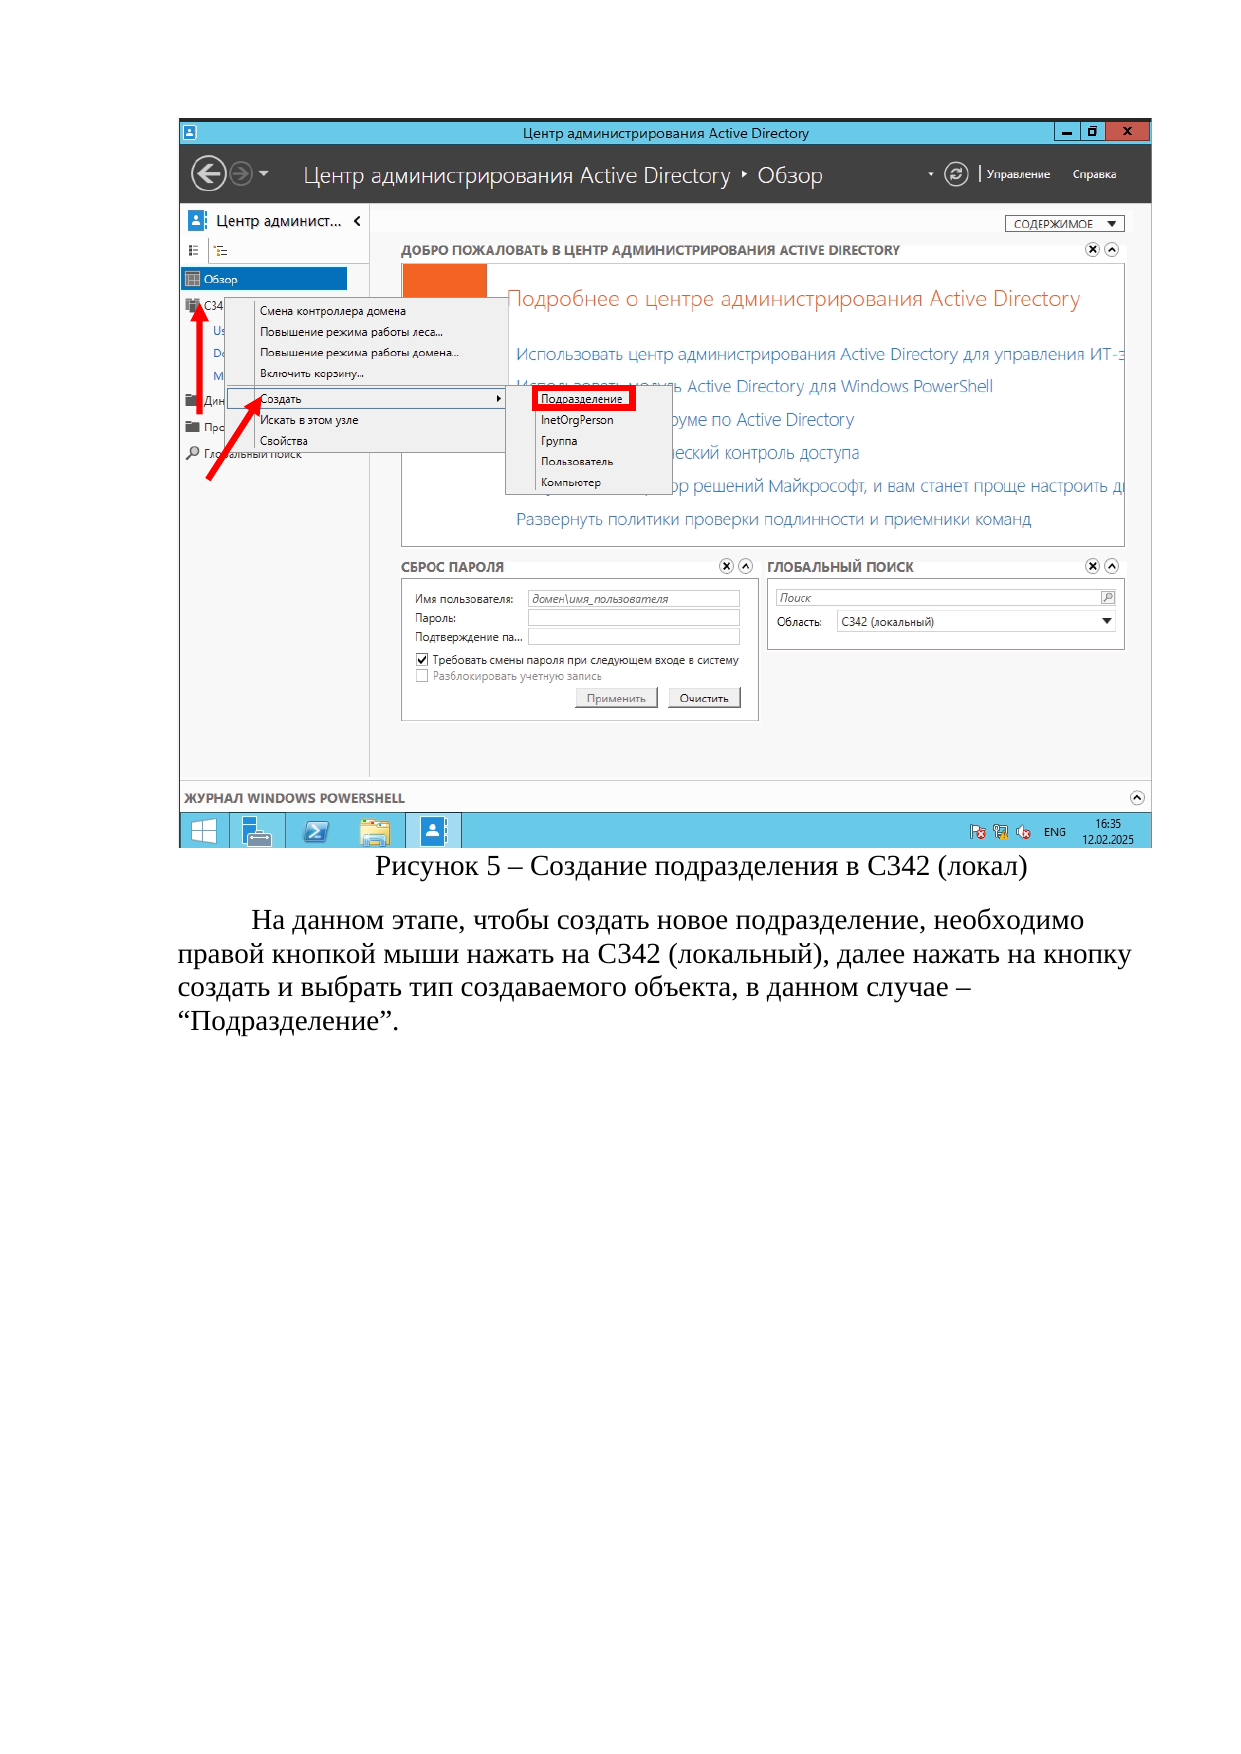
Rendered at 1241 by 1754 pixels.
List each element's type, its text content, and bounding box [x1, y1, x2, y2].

picture [177, 118, 1152, 848]
text На данном этапе, чтобы создать новое подразделение, необходимо правой кнопкой мыши нажать на C342 (локальный), далее нажать на кнопку создать и выбрать тип создаваемого объекта, в данном случае – “Подразделение”. [177, 902, 1152, 1037]
text Рисунок 5 – Создание подразделения в C342 (локал) [177, 848, 1152, 882]
